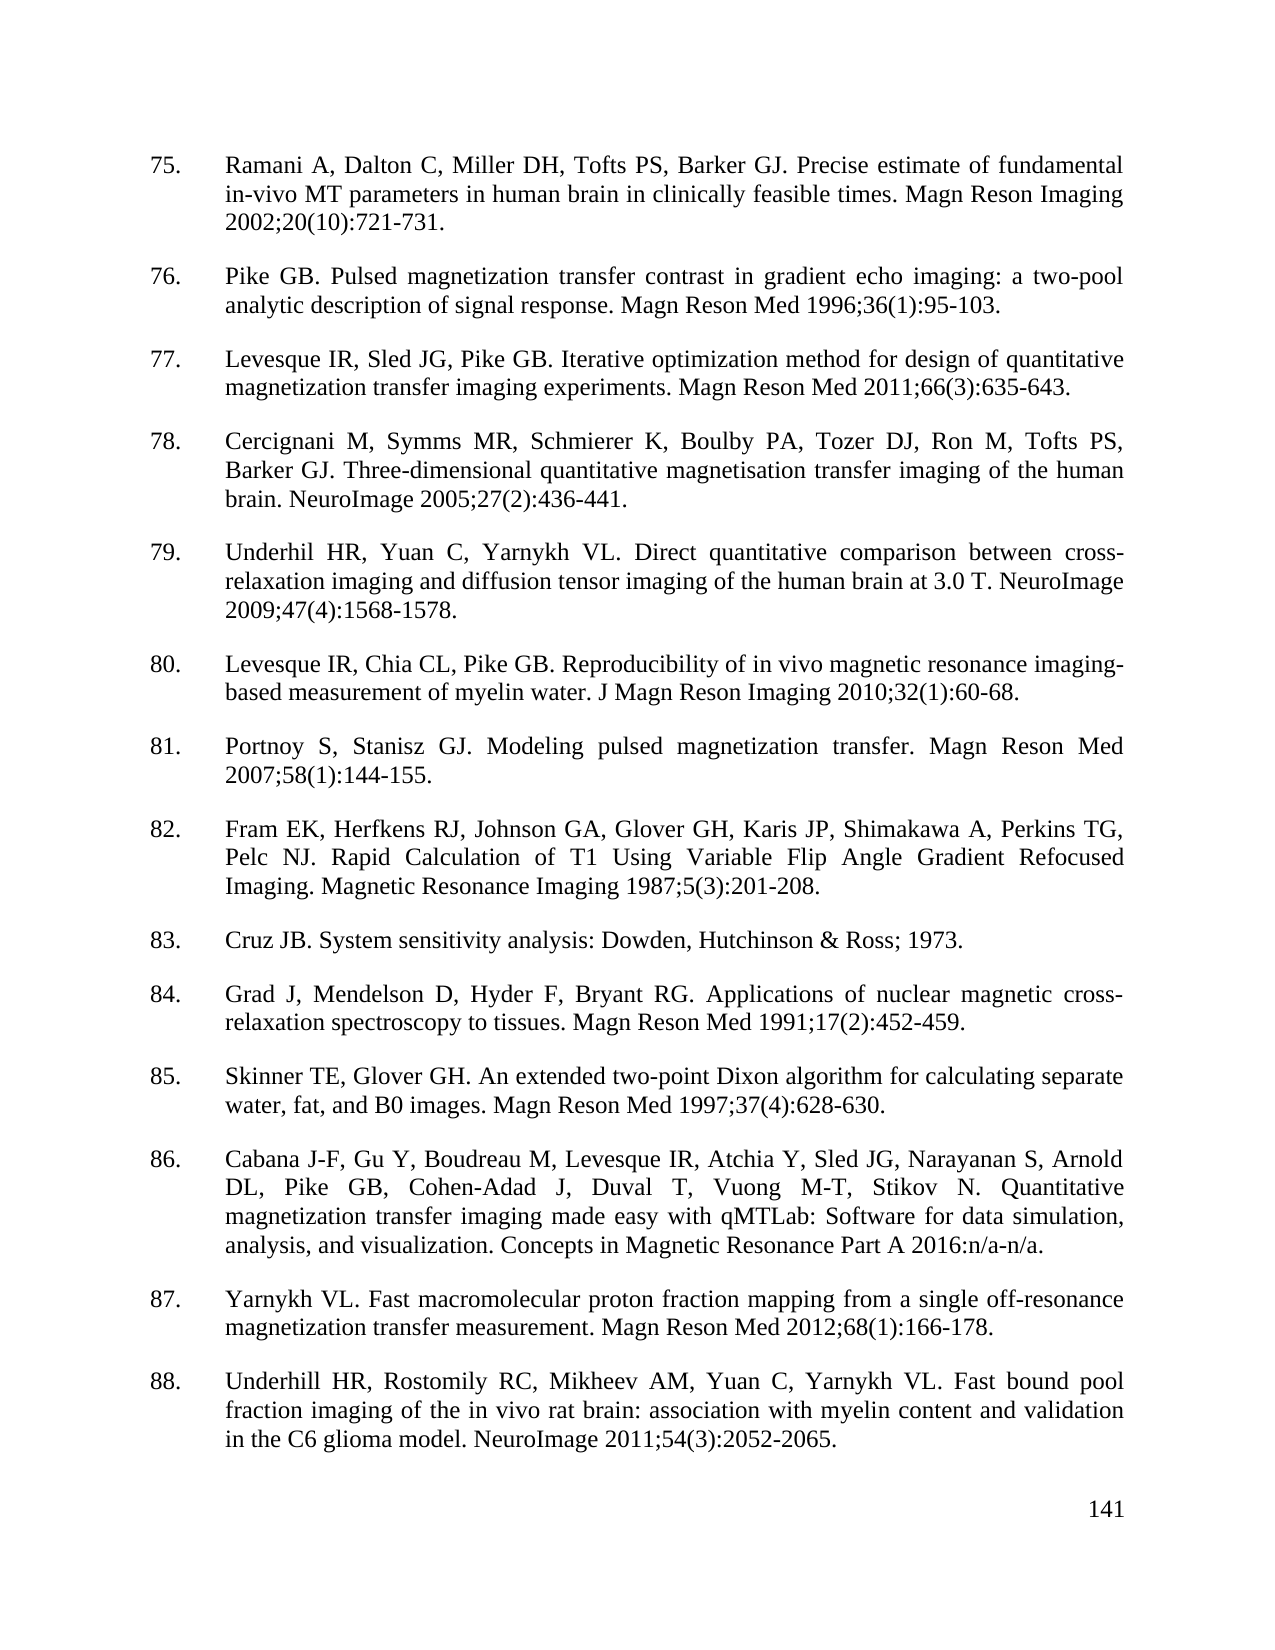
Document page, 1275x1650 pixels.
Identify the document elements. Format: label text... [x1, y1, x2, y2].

text 77. Levesque IR, Sled JG, Pike GB. Iterative optimization method for design of quantitative magnetization transfer imaging experiments. Magn Reson Med 2011;66(3):635-643. [150, 344, 1125, 401]
text 83. Cruz JB. System sensitivity analysis: Dowden, Hutchinson & Ross; 1973. [150, 925, 1125, 954]
text 78. Cercignani M, Symms MR, Schmierer K, Boulby PA, Tozer DJ, Ron M, Tofts PS, Barker GJ. Three-dimensional quantitative magnetisation transfer imaging of the human brain. NeuroImage 2005;27(2):436-441. [150, 426, 1125, 512]
text 75. Ramani A, Dalton C, Miller DH, Tofts PS, Barker GJ. Precise estimate of fundamental in-vivo MT parameters in human brain in clinically feasible times. Magn Reson Imaging 2002;20(10):721-731. [150, 150, 1125, 236]
text 81. Portnoy S, Stanisz GJ. Modeling pulsed magnetization transfer. Magn Reson Med 2007;58(1):144-155. [150, 731, 1125, 789]
text 82. Fram EK, Herfkens RJ, Johnson GA, Glover GH, Karis JP, Shimakawa A, Perkins TG, Pelc NJ. Rapid Calculation of T1 Using Variable Flip Angle Gradient Refocused Imaging. Magnetic Resonance Imaging 1987;5(3):201-208. [150, 814, 1125, 900]
text 76. Pike GB. Pulsed magnetization transfer contrast in gradient echo imaging: a two-pool analytic description of signal response. Magn Reson Med 1996;36(1):95-103. [150, 261, 1125, 319]
text 86. Cabana J-F, Gu Y, Boudreau M, Levesque IR, Atchia Y, Sled JG, Narayanan S, Arnold DL, Pike GB, Cohen-Adad J, Duval T, Vuong M-T, Stikov N. Quantitative magnetization transfer imaging made easy with qMTLab: Software for data simulation, analysis, and visualization. Concepts in Magnetic Resonance Part A 2016:n/a-n/a. [150, 1144, 1125, 1259]
text 88. Underhill HR, Rostomily RC, Mikheev AM, Yuan C, Yarnykh VL. Fast bound pool fraction imaging of the in vivo rat brain: association with myelin content and validation in the C6 glioma model. NeuroImage 2011;54(3):2052-2065. [150, 1366, 1125, 1452]
text 87. Yarnykh VL. Fast macromolecular proton fraction mapping from a single off-resonance magnetization transfer measurement. Magn Reson Med 2012;68(1):166-178. [150, 1284, 1125, 1341]
text 84. Grad J, Mendelson D, Hyder F, Bryant RG. Applications of nuclear magnetic cross-relaxation spectroscopy to tissues. Magn Reson Med 1991;17(2):452-459. [150, 979, 1125, 1036]
text 85. Skinner TE, Glover GH. An extended two-point Dixon algorithm for calculating separate water, fat, and B0 images. Magn Reson Med 1997;37(4):628-630. [150, 1061, 1125, 1119]
text 79. Underhil HR, Yuan C, Yarnykh VL. Direct quantitative comparison between cross-relaxation imaging and diffusion tensor imaging of the human brain at 3.0 T. NeuroImage 2009;47(4):1568-1578. [150, 537, 1125, 624]
text 80. Levesque IR, Chia CL, Pike GB. Reproducibility of in vivo magnetic resonance imaging-based measurement of myelin water. J Magn Reson Imaging 2010;32(1):60-68. [150, 649, 1125, 706]
